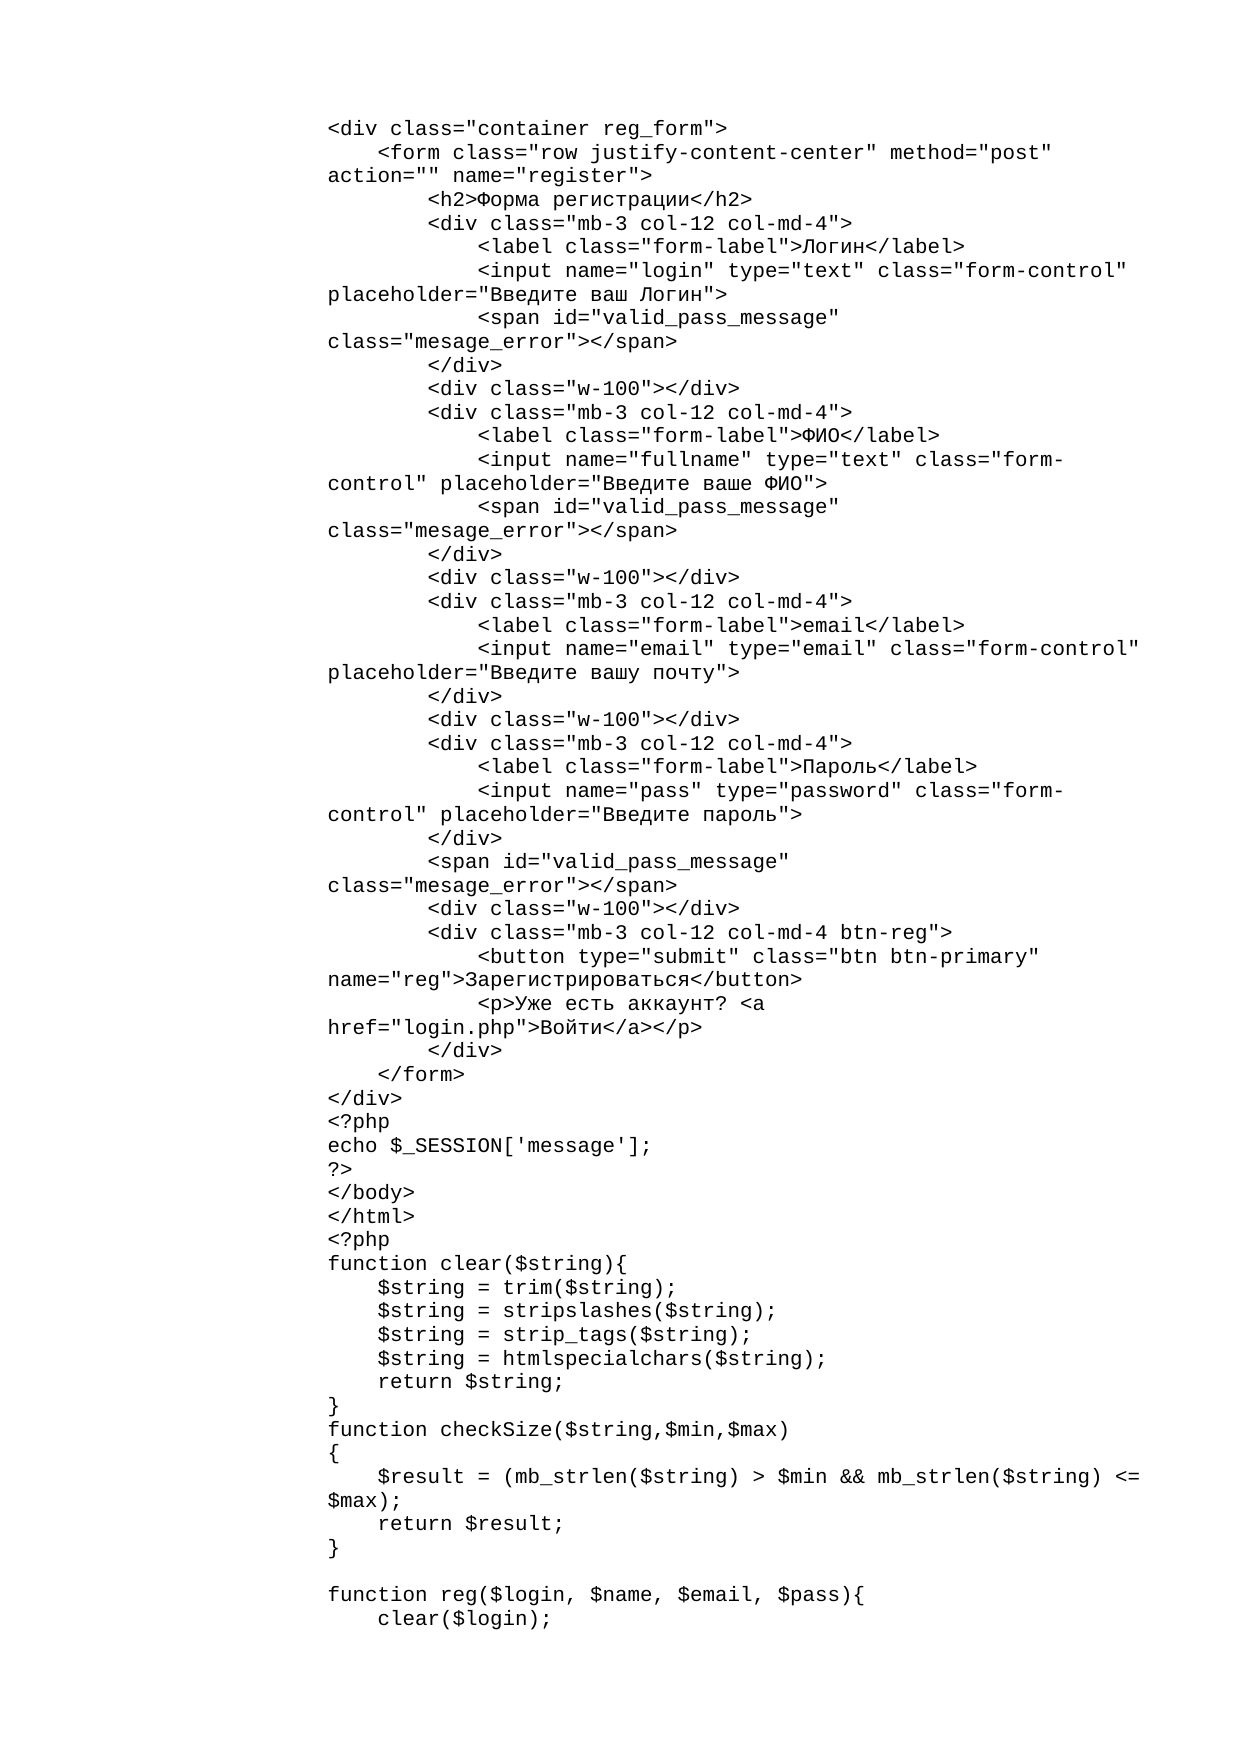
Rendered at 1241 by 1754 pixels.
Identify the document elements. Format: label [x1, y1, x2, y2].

text [327, 118, 1152, 1631]
